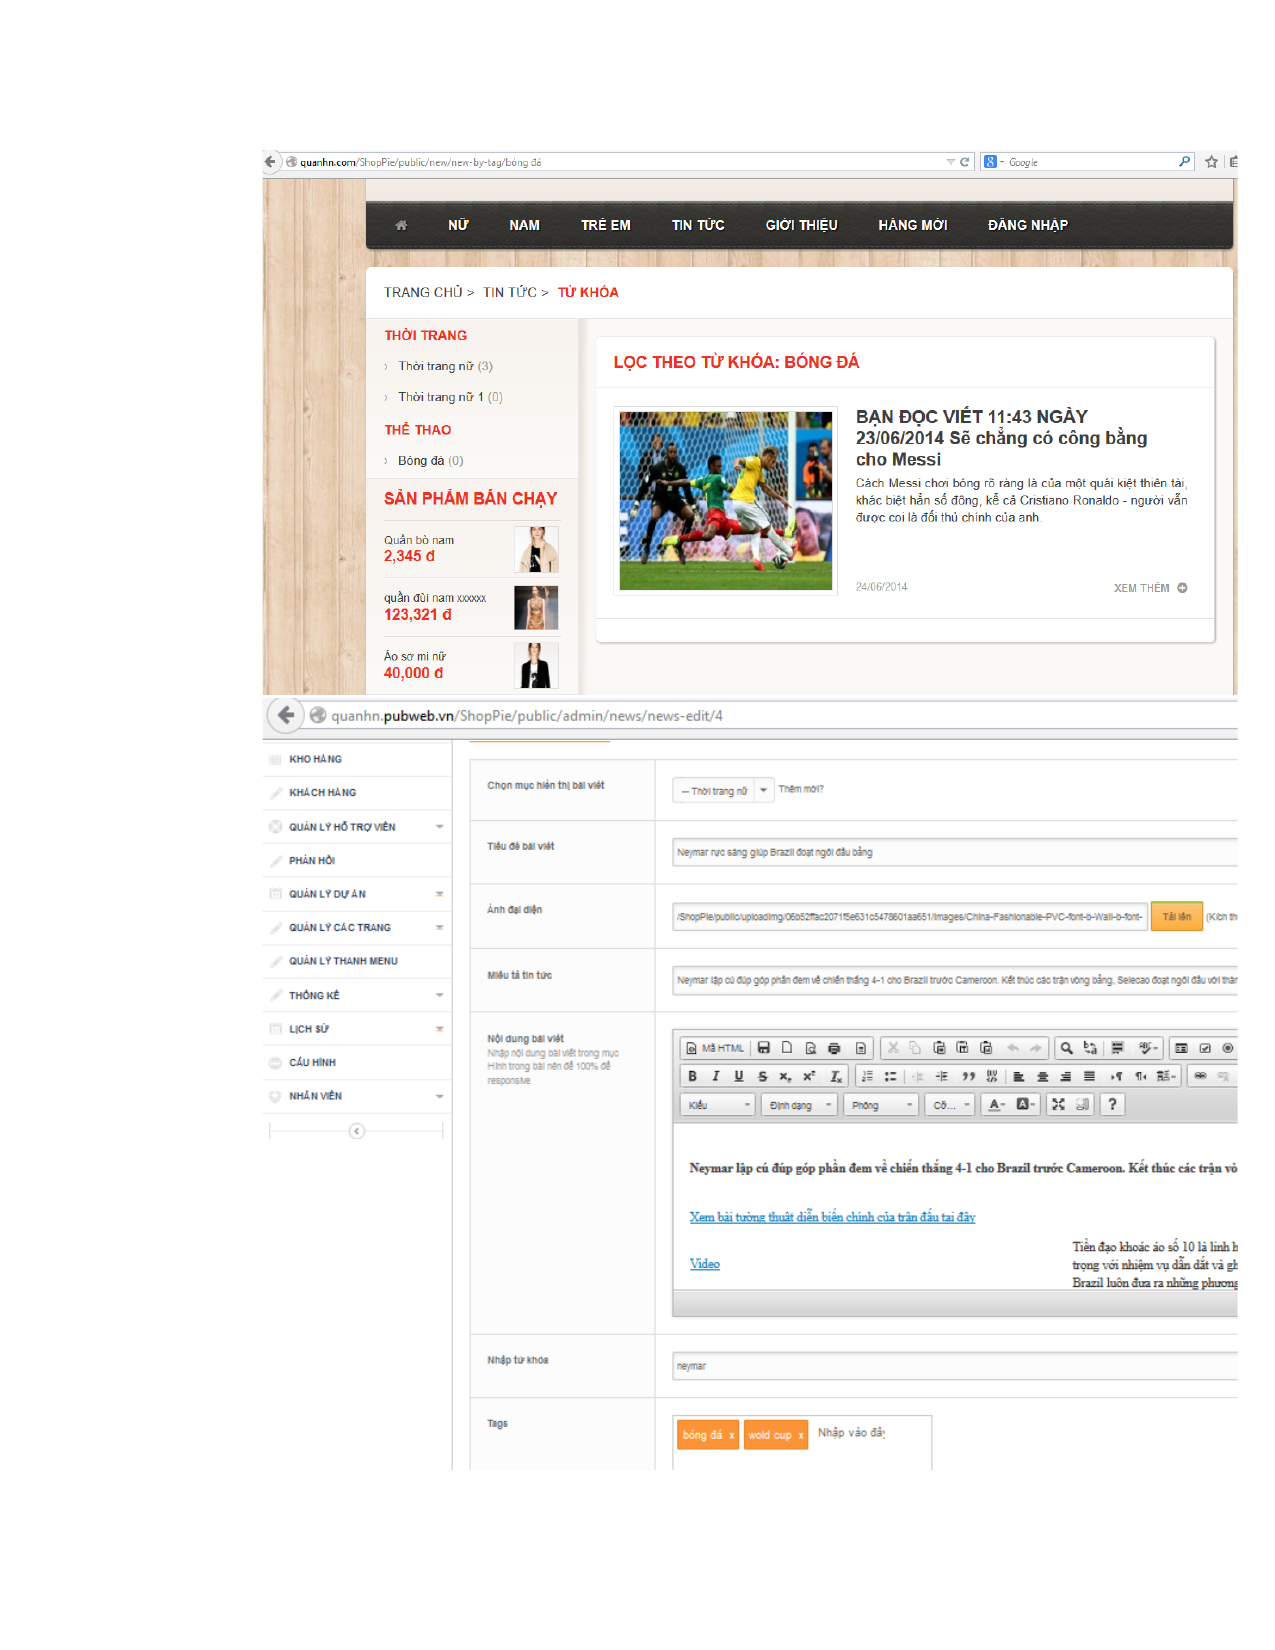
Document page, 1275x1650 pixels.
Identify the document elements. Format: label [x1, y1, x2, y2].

picture [262, 150, 1238, 695]
picture [262, 698, 1238, 1470]
